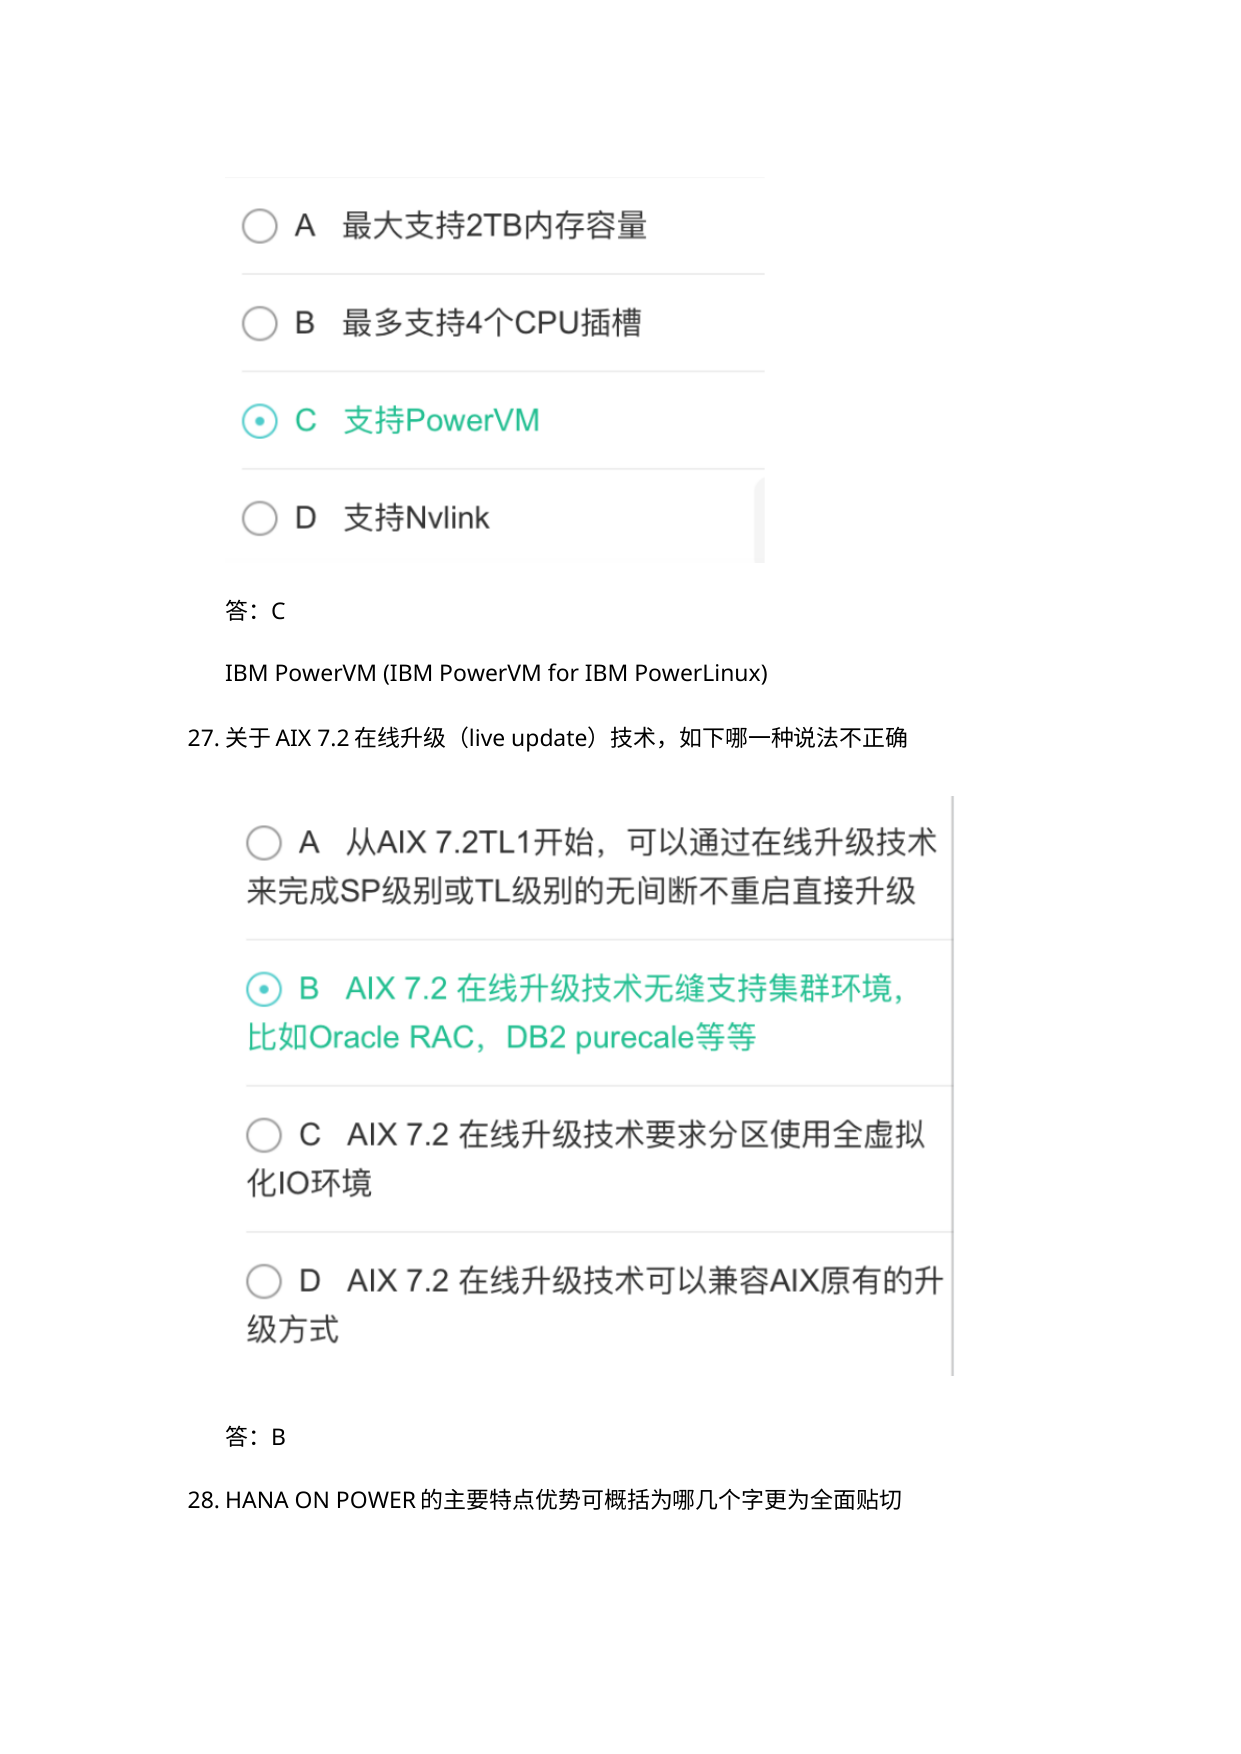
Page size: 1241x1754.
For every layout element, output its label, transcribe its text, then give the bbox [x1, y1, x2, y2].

list 答：B [225, 1414, 1053, 1458]
list HANA ON POWER的主要特点优势可概括为哪几个字更为全面贴切 [187, 1477, 1053, 1521]
list IBM PowerVM (IBM PowerVM for IBM PowerLinux) [225, 651, 1053, 695]
picture [225, 796, 955, 1376]
picture [225, 177, 765, 563]
list 关于AIX 7.2在线升级（live update）技术，如下哪一种说法不正确 [187, 714, 1053, 758]
list 答：C [225, 588, 1053, 632]
